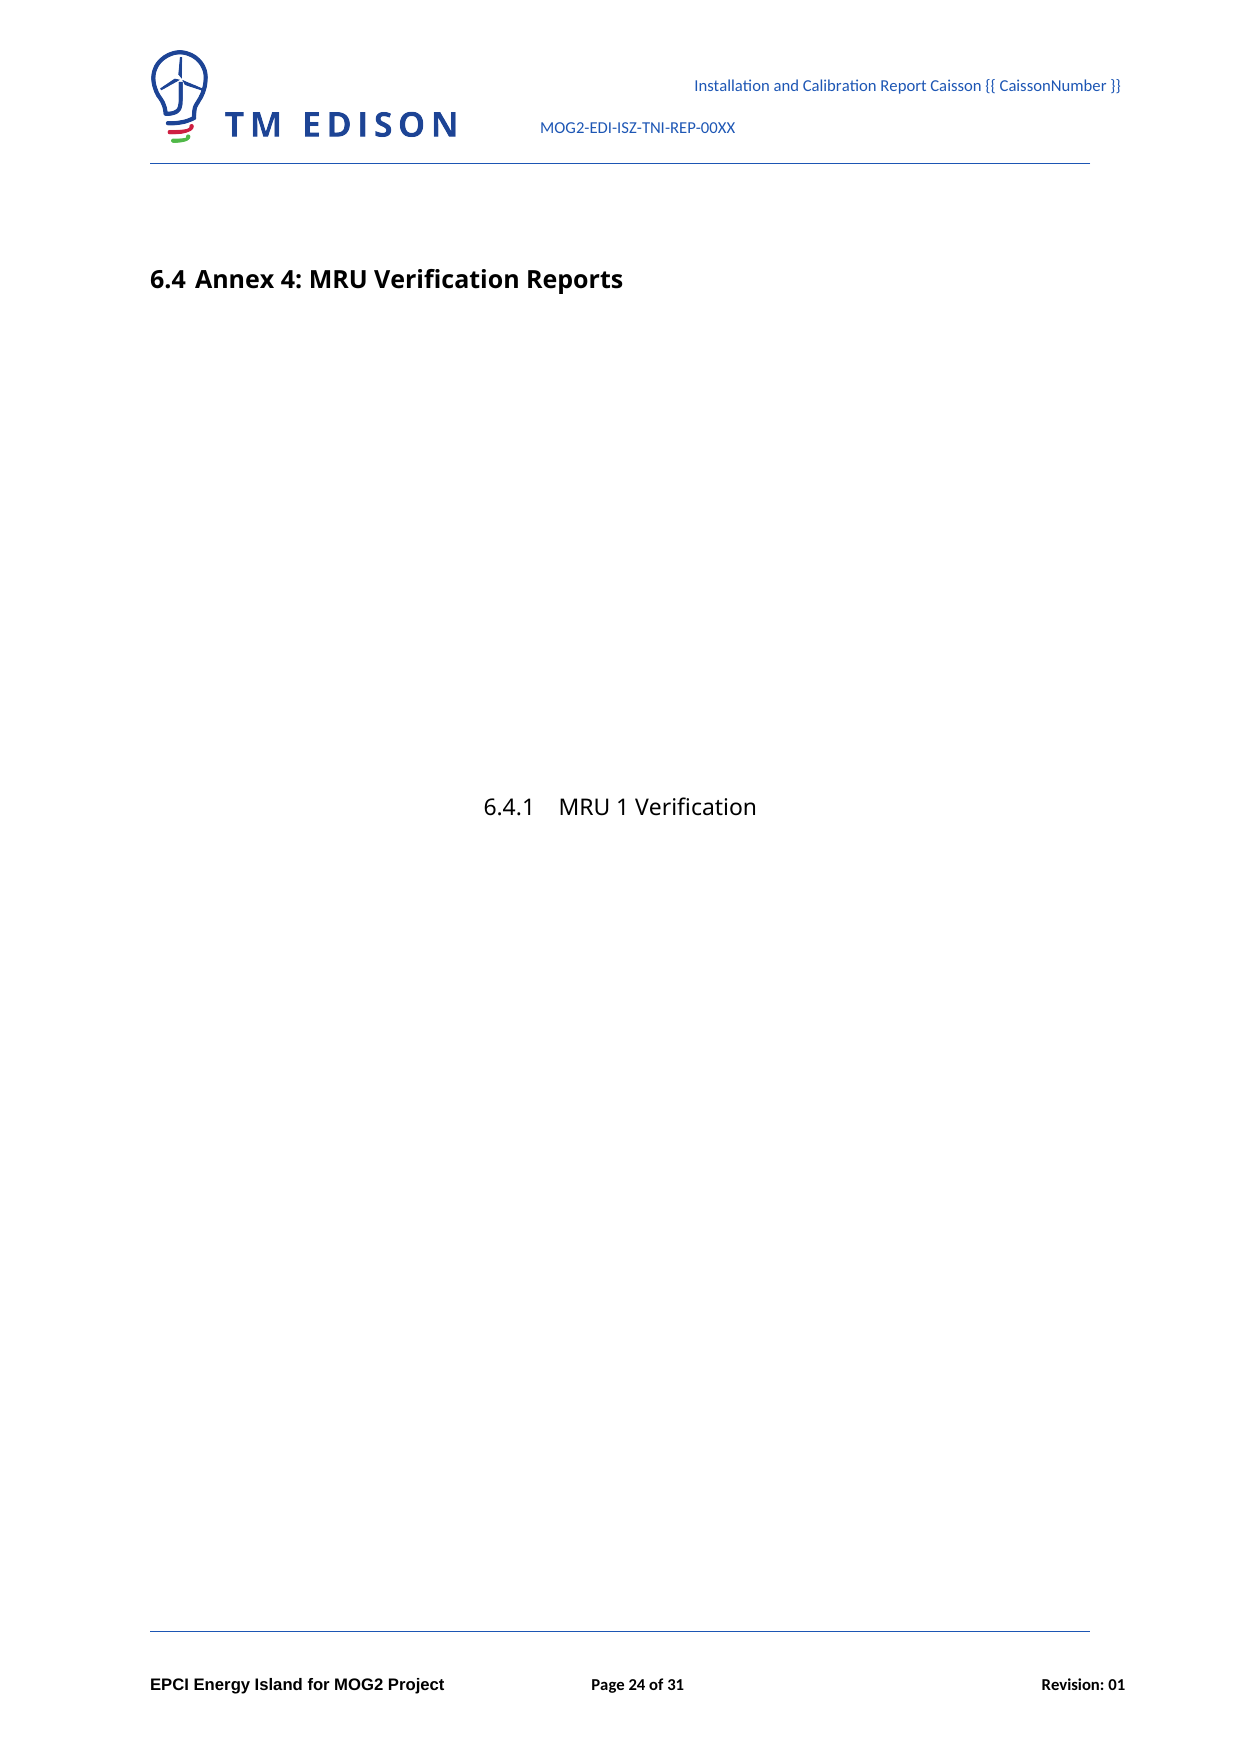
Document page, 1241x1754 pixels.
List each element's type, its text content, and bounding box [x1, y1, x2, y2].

picture [151, 50, 464, 149]
subtitle Annex 4: MRU Verification Reports [150, 262, 1090, 296]
subtitle MRU 1 Verification [150, 791, 1090, 822]
